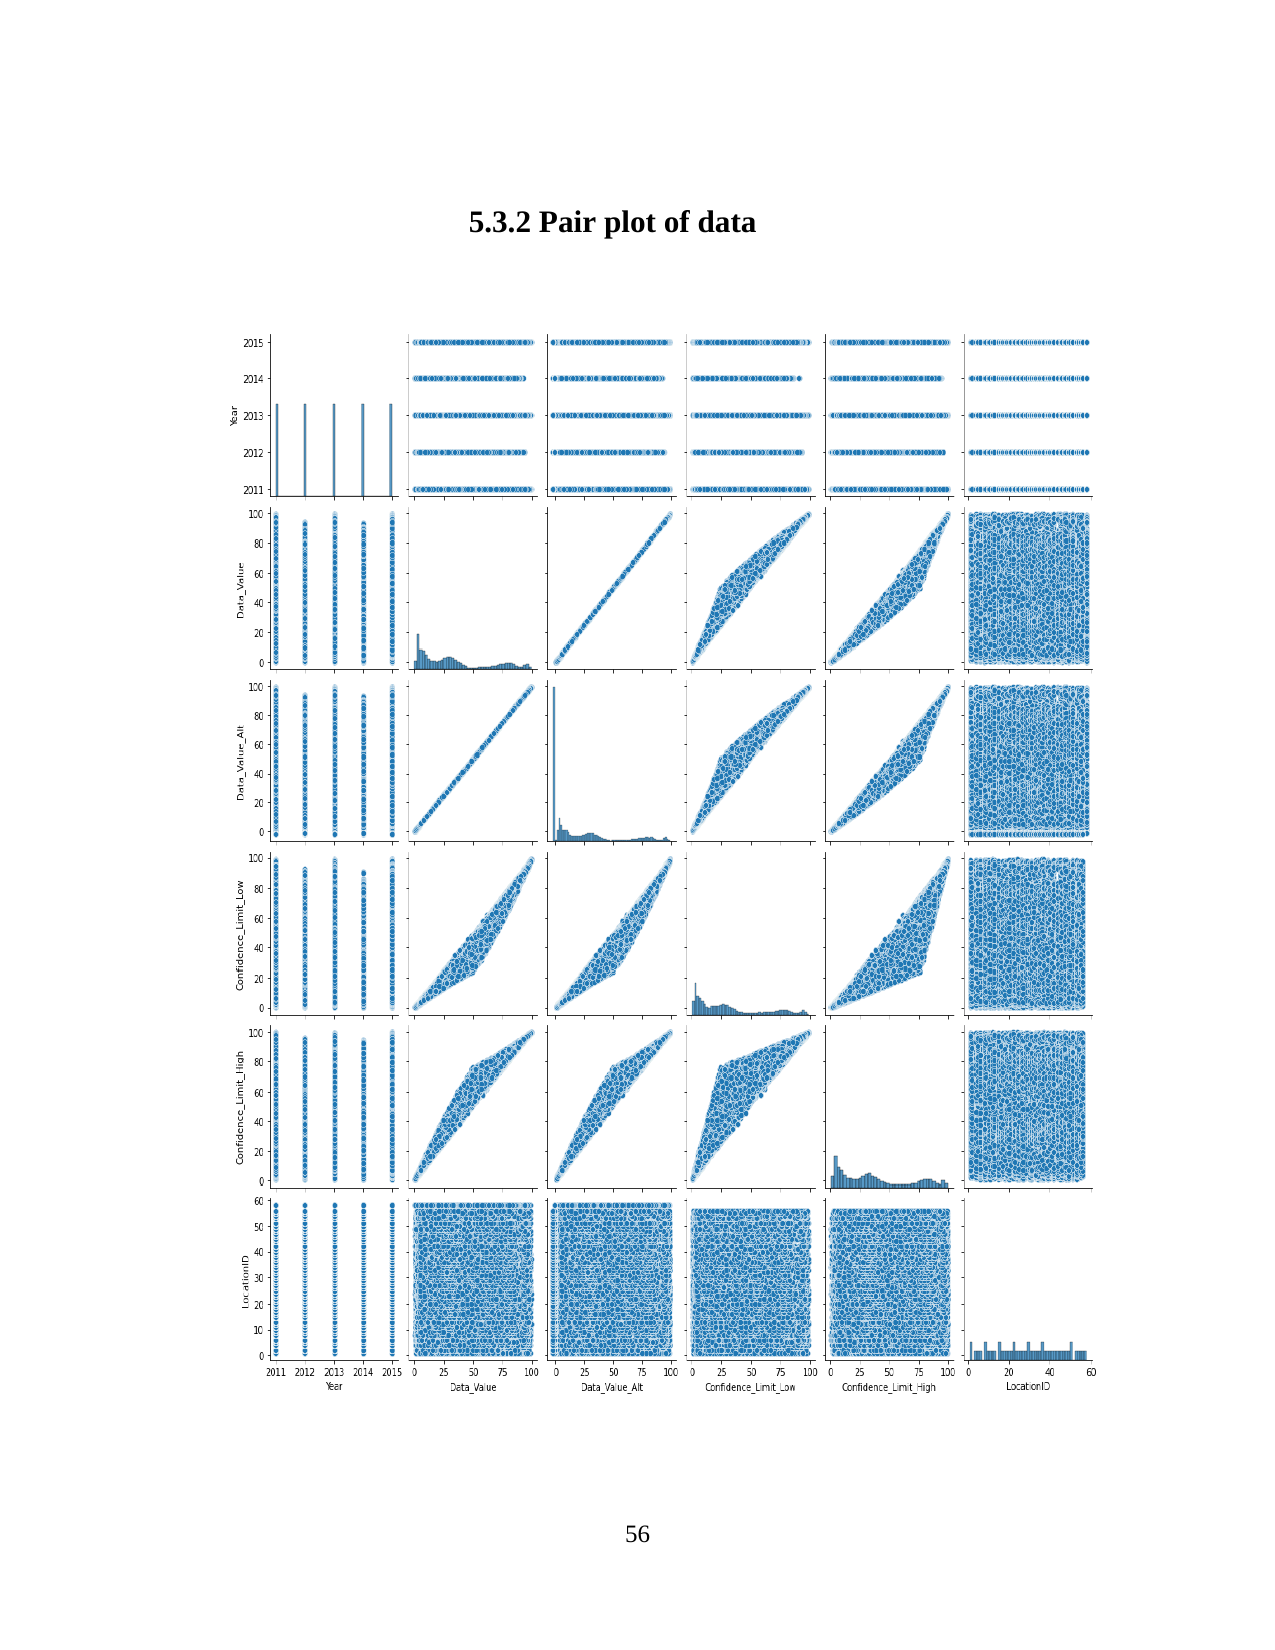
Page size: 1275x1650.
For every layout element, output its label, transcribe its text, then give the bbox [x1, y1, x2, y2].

picture [225, 328, 1101, 1400]
subtitle 5.3.2 Pair plot of data [150, 204, 1075, 240]
